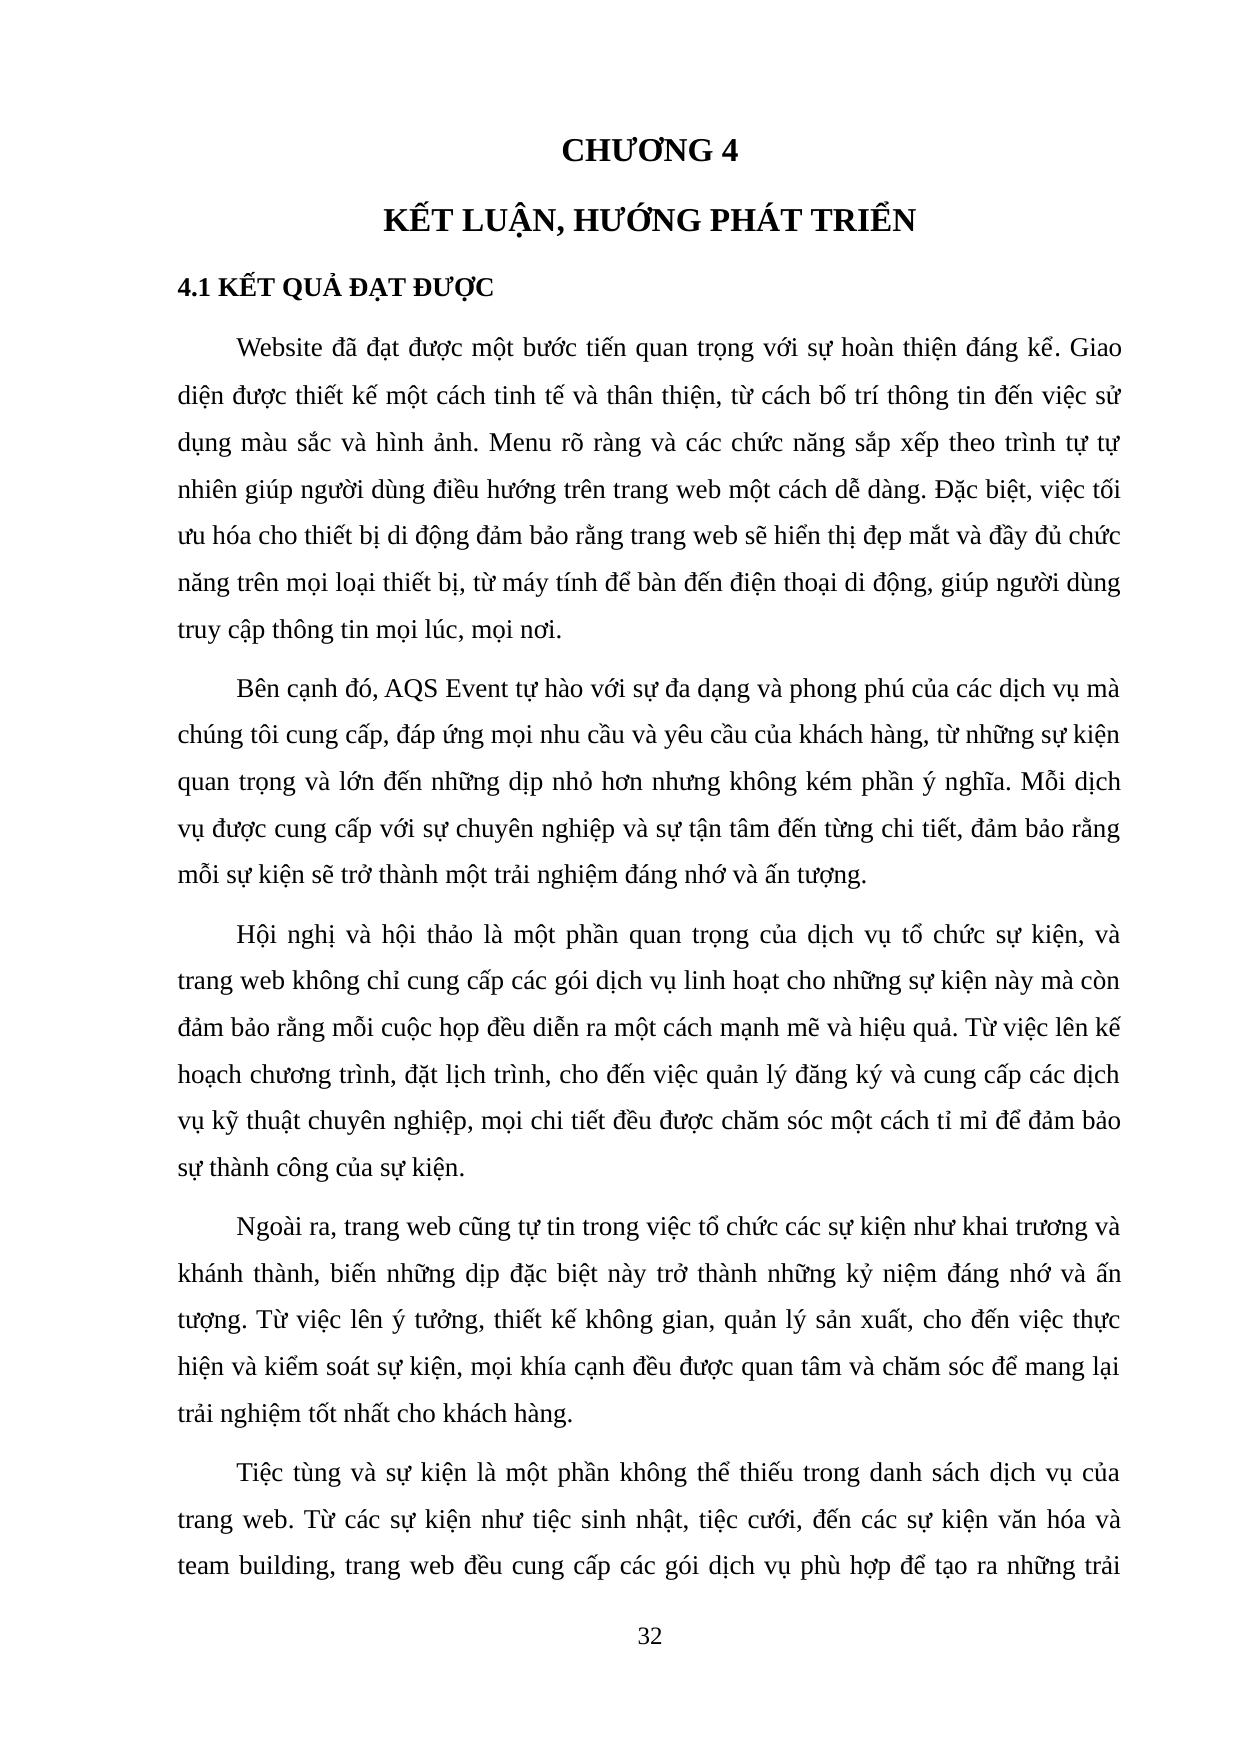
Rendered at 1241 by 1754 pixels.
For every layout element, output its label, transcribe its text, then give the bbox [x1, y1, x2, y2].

subtitle 4.1 KẾT QUẢ ĐẠT ĐƯỢC [177, 271, 1122, 302]
text Website đã đạt được một bước tiến quan trọng với sự hoàn thiện đáng kể. Giao diện được thiết kế một cách tinh tế và thân thiện, từ cách bố trí thông tin đến việc sử dụng màu sắc và hình ảnh. Menu rõ ràng và các chức năng sắp xếp theo trình tự tự nhiên giúp người dùng điều hướng trên trang web một cách dễ dàng. Đặc biệt, việc tối ưu hóa cho thiết bị di động đảm bảo rằng trang web sẽ hiển thị đẹp mắt và đầy đủ chức năng trên mọi loại thiết bị, từ máy tính để bàn đến điện thoại di động, giúp người dùng truy cập thông tin mọi lúc, mọi nơi. [177, 330, 1122, 644]
text Ngoài ra, trang web cũng tự tin trong việc tổ chức các sự kiện như khai trương và khánh thành, biến những dịp đặc biệt này trở thành những kỷ niệm đáng nhớ và ấn tượng. Từ việc lên ý tưởng, thiết kế không gian, quản lý sản xuất, cho đến việc thực hiện và kiểm soát sự kiện, mọi khía cạnh đều được quan tâm và chăm sóc để mang lại trải nghiệm tốt nhất cho khách hàng. [177, 1210, 1122, 1428]
text Bên cạnh đó, AQS Event tự hào với sự đa dạng và phong phú của các dịch vụ mà chúng tôi cung cấp, đáp ứng mọi nhu cầu và yêu cầu của khách hàng, từ những sự kiện quan trọng và lớn đến những dịp nhỏ hơn nhưng không kém phần ý nghĩa. Mỗi dịch vụ được cung cấp với sự chuyên nghiệp và sự tận tâm đến từng chi tiết, đảm bảo rằng mỗi sự kiện sẽ trở thành một trải nghiệm đáng nhớ và ấn tượng. [177, 672, 1122, 890]
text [177, 1456, 1122, 1581]
subtitle CHƯƠNG 4 [177, 131, 1122, 169]
subtitle KẾT LUẬN, HƯỚNG PHÁT TRIỂN [177, 201, 1122, 239]
text Hội nghị và hội thảo là một phần quan trọng của dịch vụ tổ chức sự kiện, và trang web không chỉ cung cấp các gói dịch vụ linh hoạt cho những sự kiện này mà còn đảm bảo rằng mỗi cuộc họp đều diễn ra một cách mạnh mẽ và hiệu quả. Từ việc lên kế hoạch chương trình, đặt lịch trình, cho đến việc quản lý đăng ký và cung cấp các dịch vụ kỹ thuật chuyên nghiệp, mọi chi tiết đều được chăm sóc một cách tỉ mỉ để đảm bảo sự thành công của sự kiện. [177, 918, 1122, 1182]
